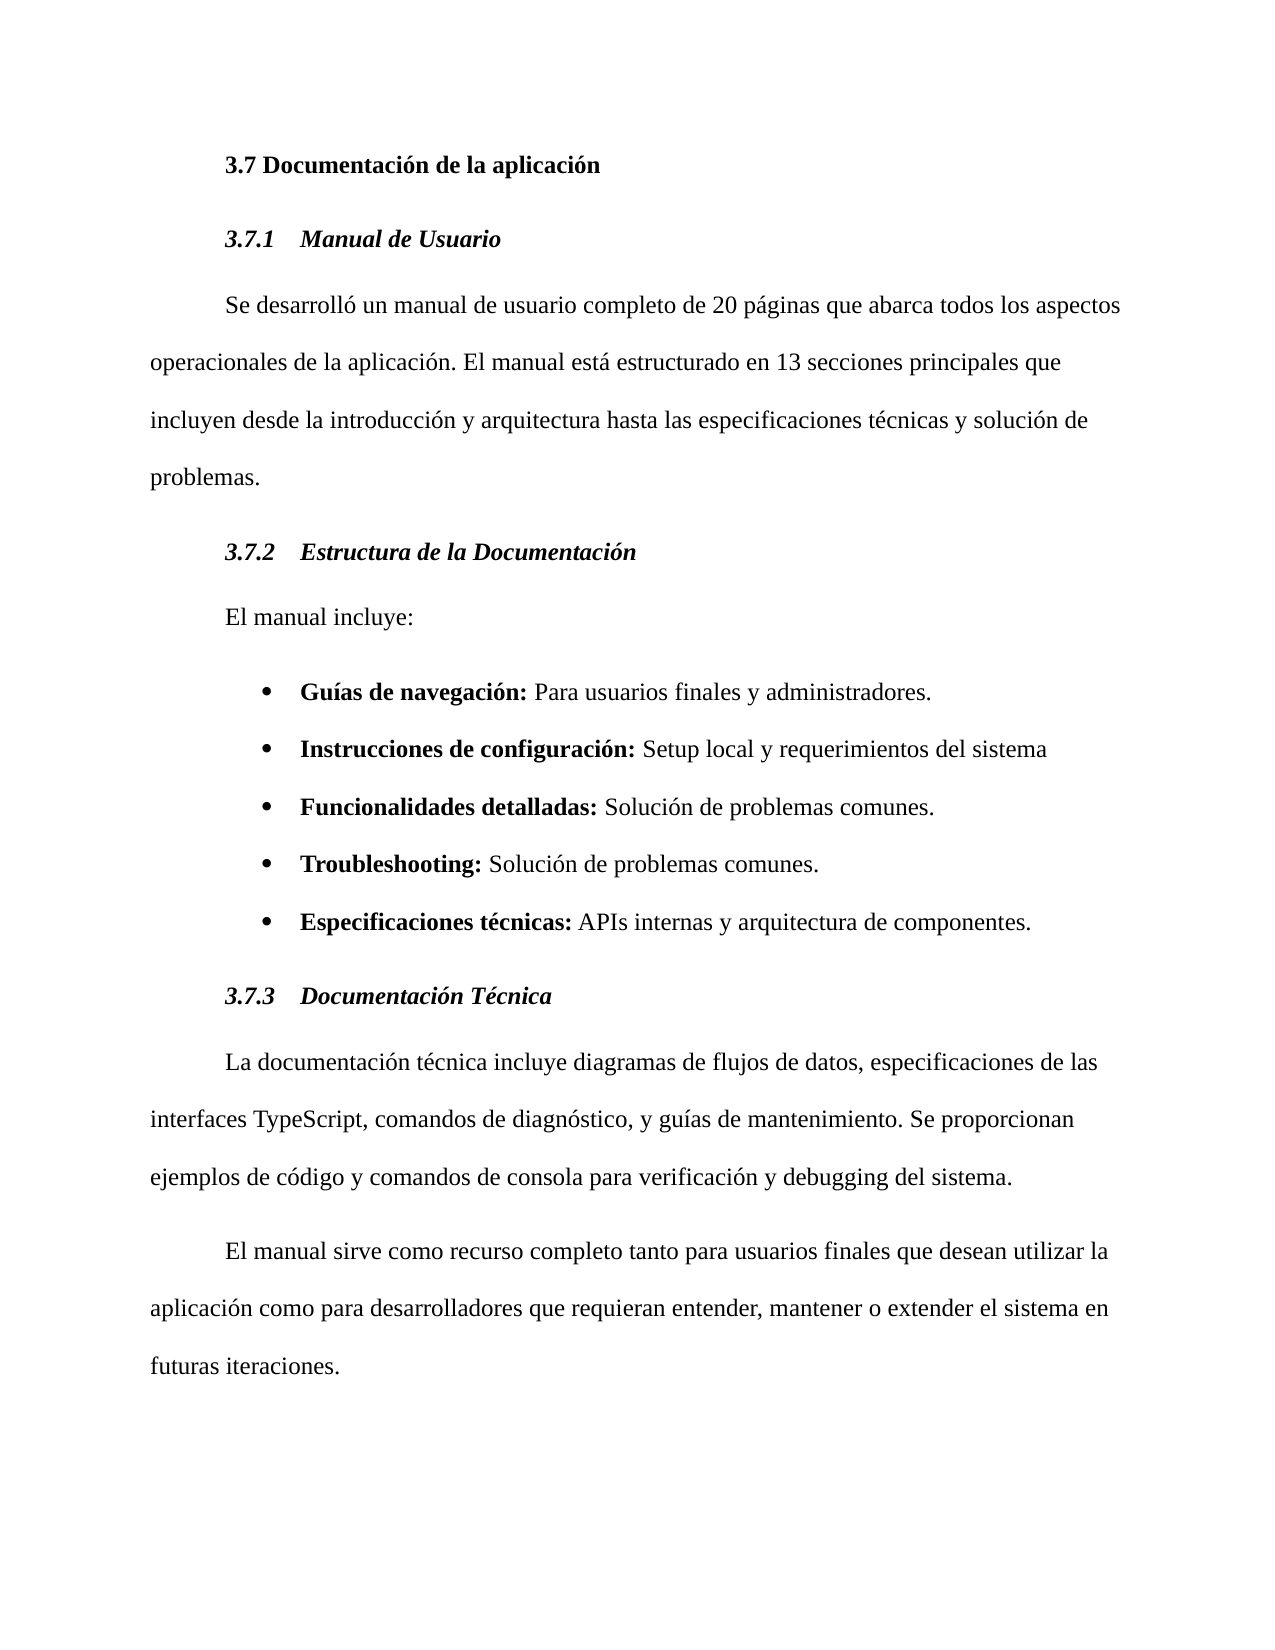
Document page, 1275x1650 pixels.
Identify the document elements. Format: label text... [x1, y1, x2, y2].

subtitle Manual de Usuario [225, 224, 1125, 253]
text La documentación técnica incluye diagramas de flujos de datos, especificaciones de las interfaces TypeScript, comandos de diagnóstico, y guías de mantenimiento. Se proporcionan ejemplos de código y comandos de consola para verificación y debugging del sistema. [150, 1047, 1125, 1190]
subtitle Documentación de la aplicación [225, 150, 1125, 179]
text Se desarrolló un manual de usuario completo de 20 páginas que abarca todos los aspectos operacionales de la aplicación. El manual está estructurado en 13 secciones principales que incluyen desde la introducción y arquitectura hasta las especificaciones técnicas y solución de problemas. [150, 290, 1125, 491]
list Troubleshooting: Solución de problemas comunes. [262, 849, 1125, 878]
list Especificaciones técnicas: APIs internas y arquitectura de componentes. [262, 907, 1125, 935]
subtitle Estructura de la Documentación [225, 537, 1125, 565]
list Instrucciones de configuración: Setup local y requerimientos del sistema [262, 734, 1125, 763]
list Guías de navegación: Para usuarios finales y administradores. [262, 677, 1125, 705]
text El manual incluye: [150, 602, 1125, 631]
subtitle Documentación Técnica [225, 981, 1125, 1009]
list Funcionalidades detalladas: Solución de problemas comunes. [262, 792, 1125, 820]
text El manual sirve como recurso completo tanto para usuarios finales que desean utilizar la aplicación como para desarrolladores que requieran entender, mantener o extender el sistema en futuras iteraciones. [150, 1236, 1125, 1379]
